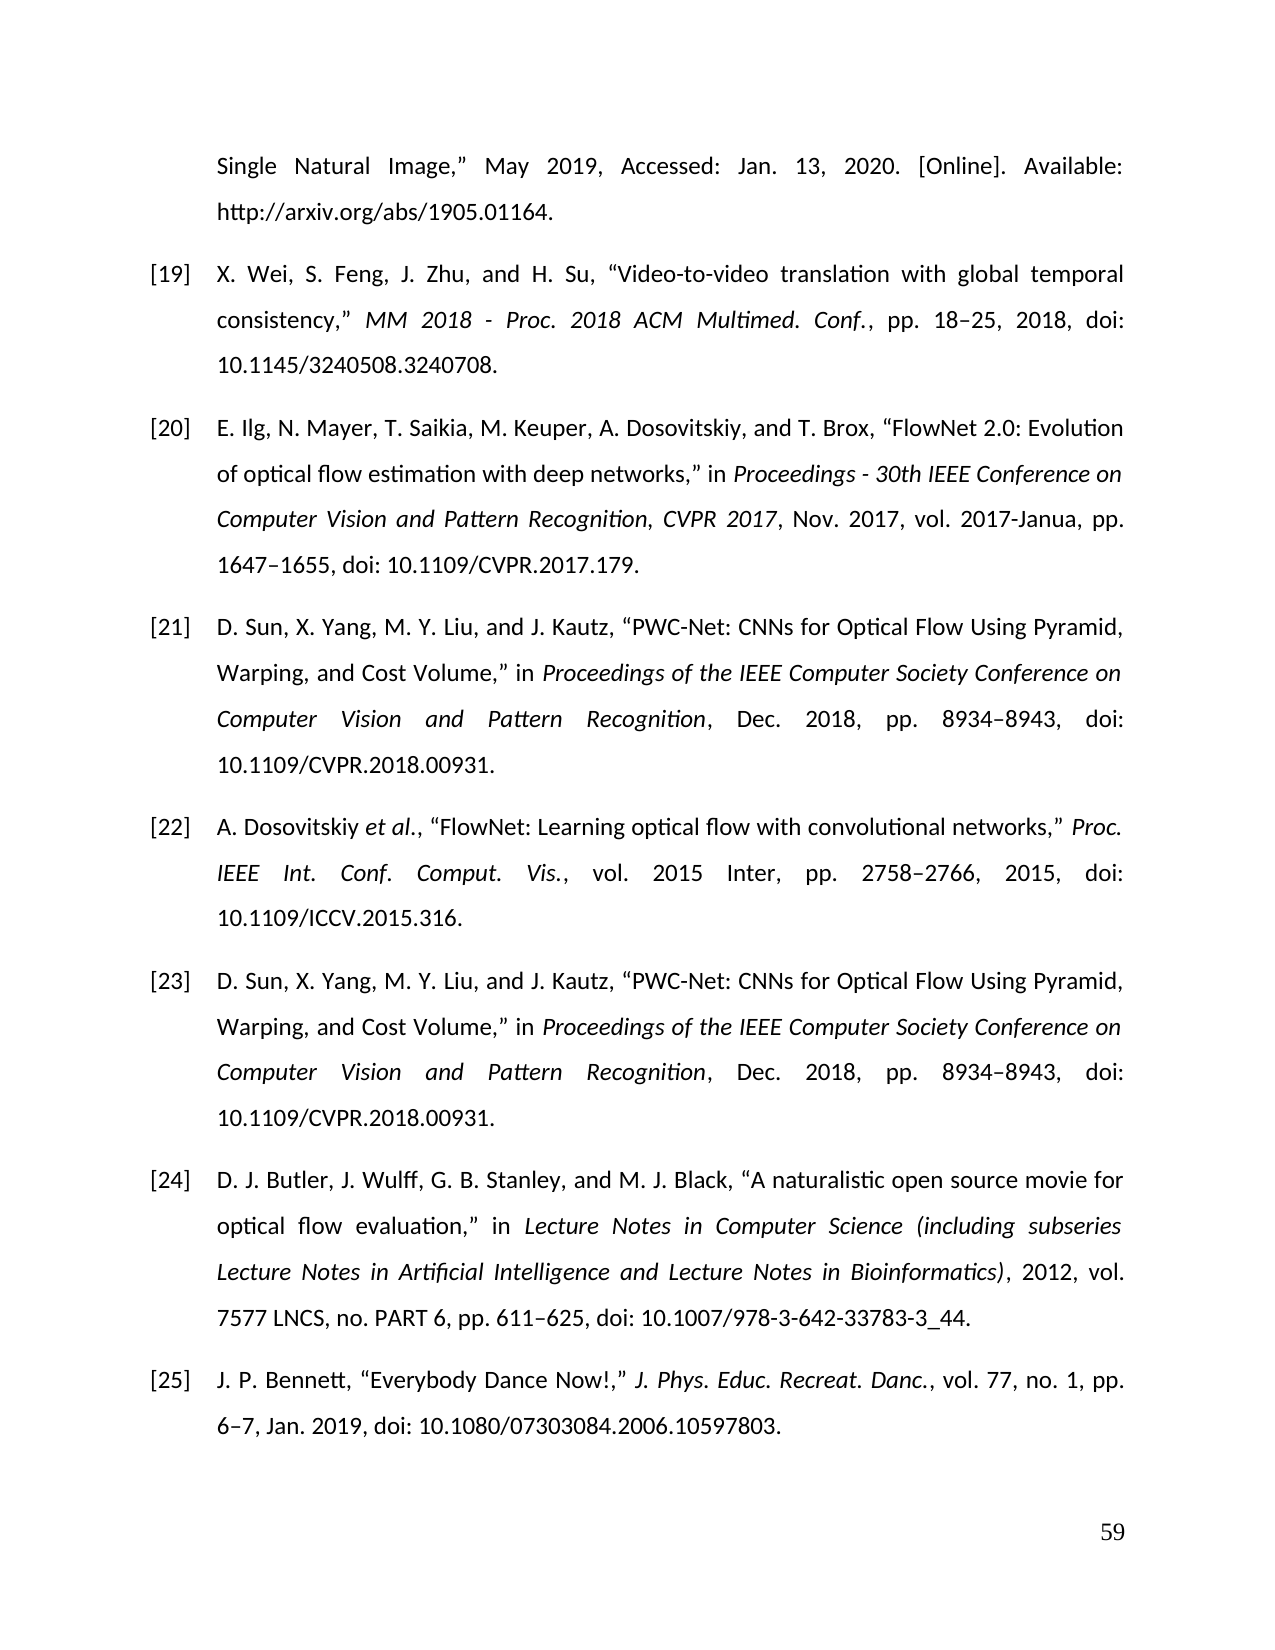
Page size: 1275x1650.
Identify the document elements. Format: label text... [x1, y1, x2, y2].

text [23] D. Sun, X. Yang, M. Y. Liu, and J. Kautz, “PWC-Net: CNNs for Optical Flow Using Pyramid, Warping, and Cost Volume,” in Proceedings of the IEEE Computer Society Conference on Computer Vision and Pattern Recognition, Dec. 2018, pp. 8934–8943, doi: 10.1109/CVPR.2018.00931. [150, 965, 1125, 1133]
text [150, 150, 1125, 226]
text [19] X. Wei, S. Feng, J. Zhu, and H. Su, “Video-to-video translation with global temporal consistency,” MM 2018 - Proc. 2018 ACM Multimed. Conf., pp. 18–25, 2018, doi: 10.1145/3240508.3240708. [150, 258, 1125, 380]
text [25] J. P. Bennett, “Everybody Dance Now!,” J. Phys. Educ. Recreat. Danc., vol. 77, no. 1, pp. 6–7, Jan. 2019, doi: 10.1080/07303084.2006.10597803. [150, 1364, 1125, 1440]
text [20] E. Ilg, N. Mayer, T. Saikia, M. Keuper, A. Dosovitskiy, and T. Brox, “FlowNet 2.0: Evolution of optical flow estimation with deep networks,” in Proceedings - 30th IEEE Conference on Computer Vision and Pattern Recognition, CVPR 2017, Nov. 2017, vol. 2017-Janua, pp. 1647–1655, doi: 10.1109/CVPR.2017.179. [150, 412, 1125, 580]
text [24] D. J. Butler, J. Wulff, G. B. Stanley, and M. J. Black, “A naturalistic open source movie for optical flow evaluation,” in Lecture Notes in Computer Science (including subseries Lecture Notes in Artificial Intelligence and Lecture Notes in Bioinformatics), 2012, vol. 7577 LNCS, no. PART 6, pp. 611–625, doi: 10.1007/978-3-642-33783-3_44. [150, 1164, 1125, 1332]
text [22] A. Dosovitskiy et al., “FlowNet: Learning optical flow with convolutional networks,” Proc. IEEE Int. Conf. Comput. Vis., vol. 2015 Inter, pp. 2758–2766, 2015, doi: 10.1109/ICCV.2015.316. [150, 811, 1125, 933]
text [21] D. Sun, X. Yang, M. Y. Liu, and J. Kautz, “PWC-Net: CNNs for Optical Flow Using Pyramid, Warping, and Cost Volume,” in Proceedings of the IEEE Computer Society Conference on Computer Vision and Pattern Recognition, Dec. 2018, pp. 8934–8943, doi: 10.1109/CVPR.2018.00931. [150, 612, 1125, 779]
